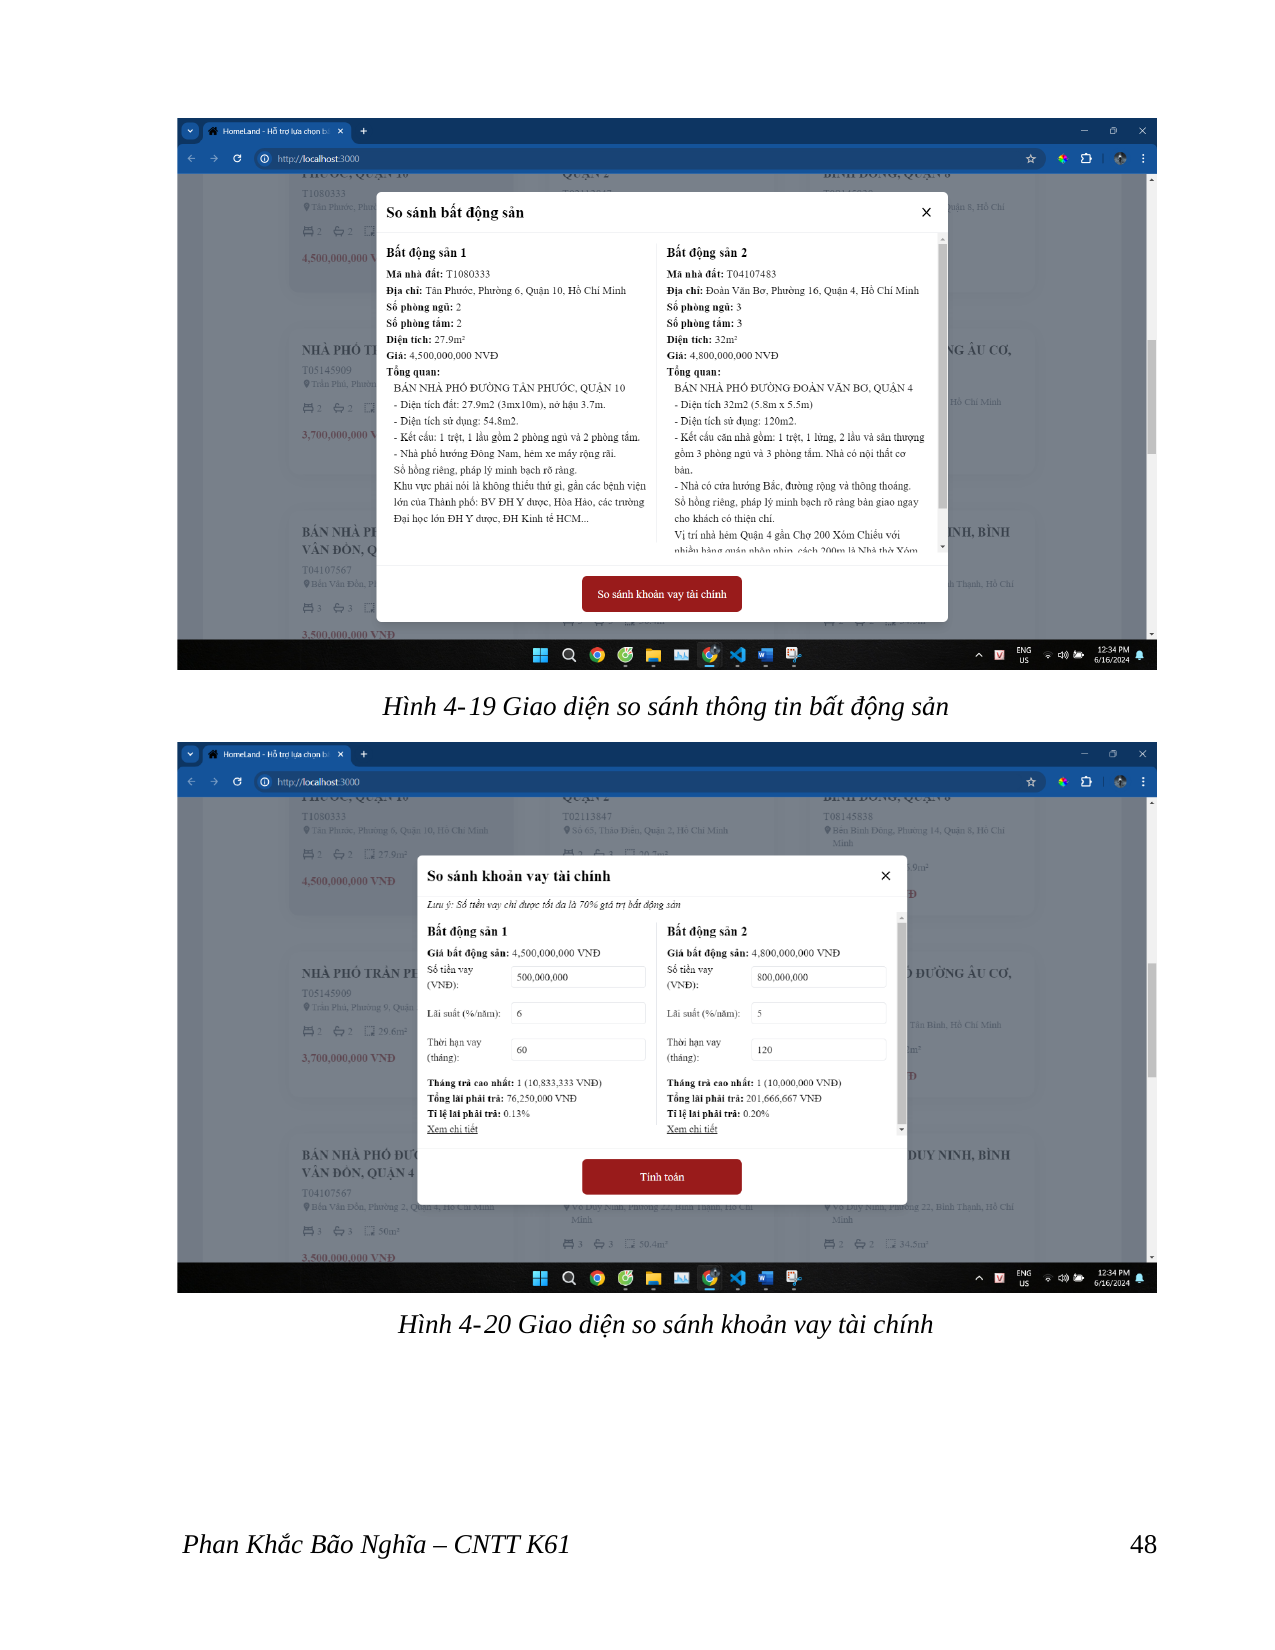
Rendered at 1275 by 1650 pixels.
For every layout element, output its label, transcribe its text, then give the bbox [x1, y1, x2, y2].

picture [177, 118, 1157, 670]
picture [177, 742, 1157, 1293]
